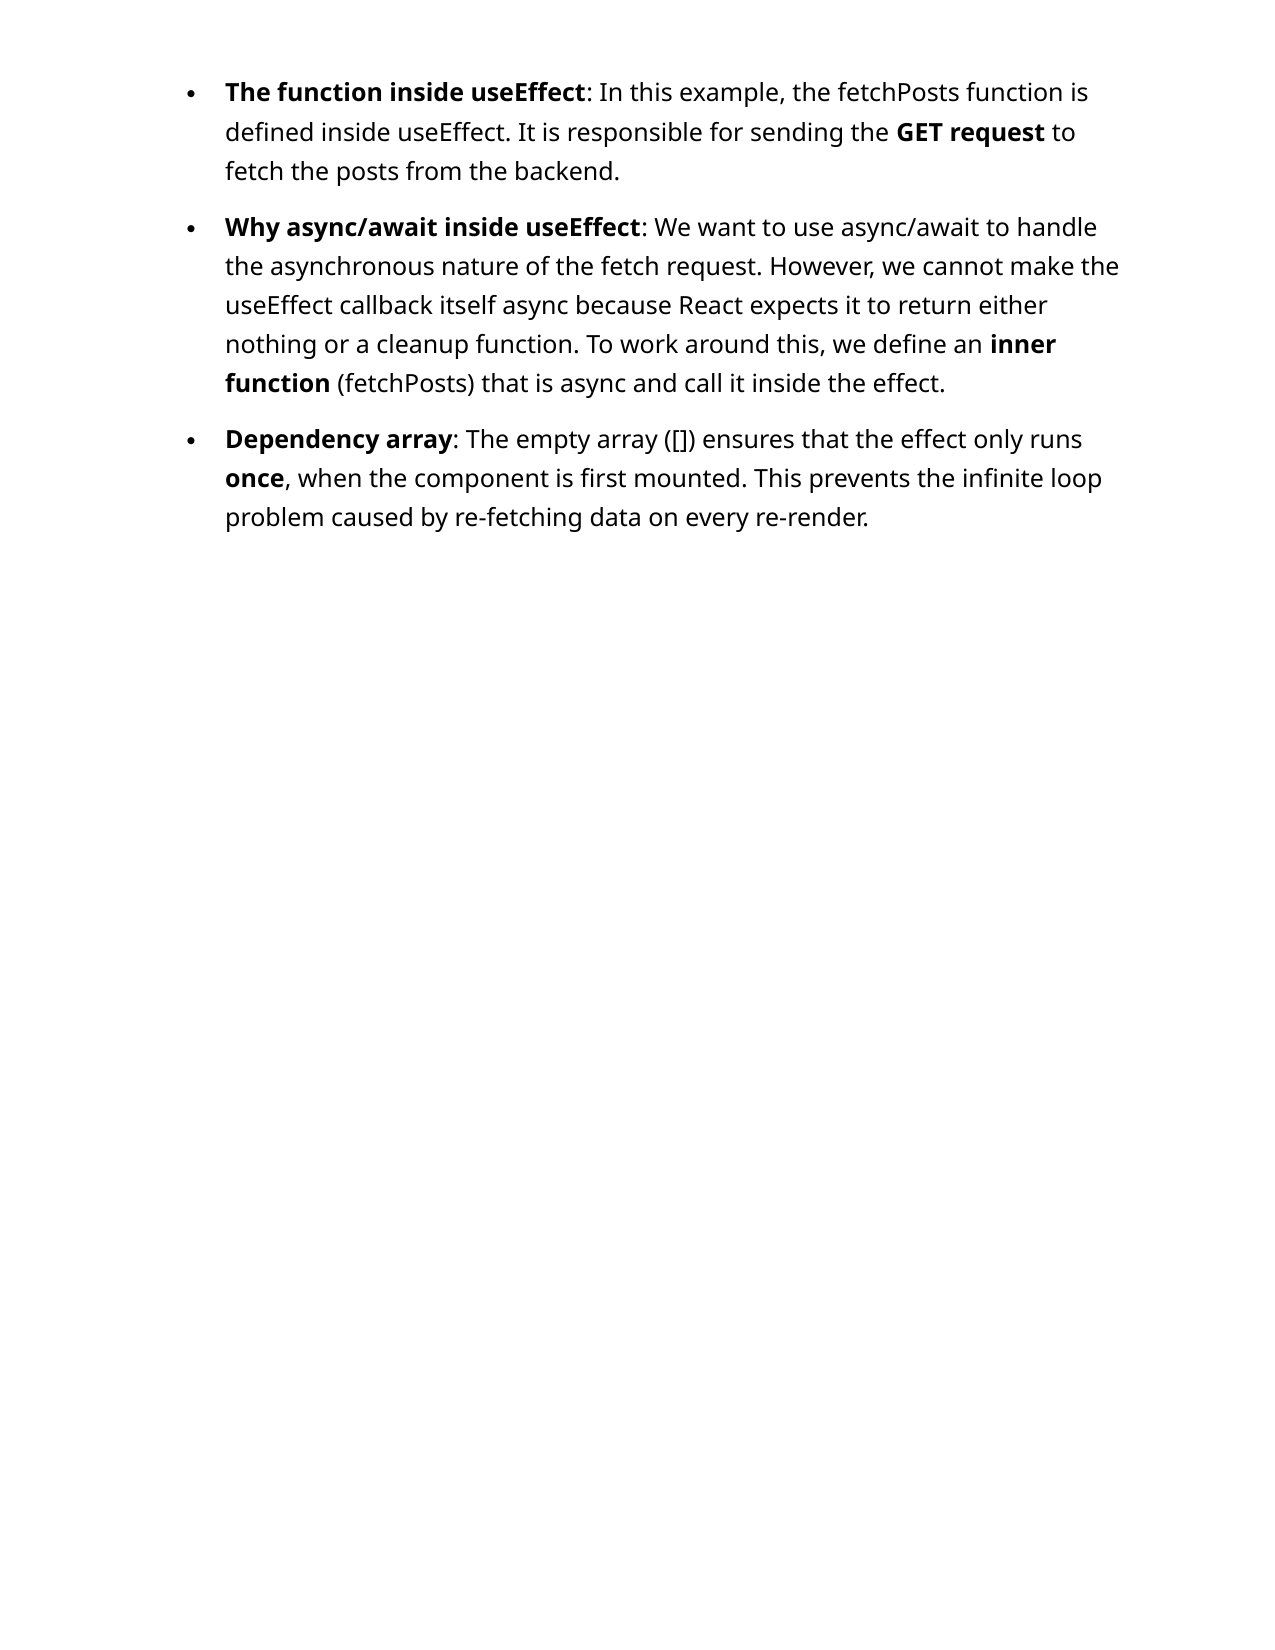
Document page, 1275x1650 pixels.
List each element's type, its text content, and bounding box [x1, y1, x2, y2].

list The function inside useEffect: In this example, the fetchPosts function is defined inside useEffect. It is responsible for sending the GET request to fetch the posts from the backend. [187, 75, 1125, 187]
list Dependency array: The empty array ([]) ensures that the effect only runs once, when the component is first mounted. This prevents the infinite loop problem caused by re-fetching data on every re-render. [187, 422, 1125, 534]
list Why async/await inside useEffect: We want to use async/await to handle the asynchronous nature of the fetch request. However, we cannot make the useEffect callback itself async because React expects it to return either nothing or a cleanup function. To work around this, we define an inner function (fetchPosts) that is async and call it inside the effect. [187, 209, 1125, 400]
